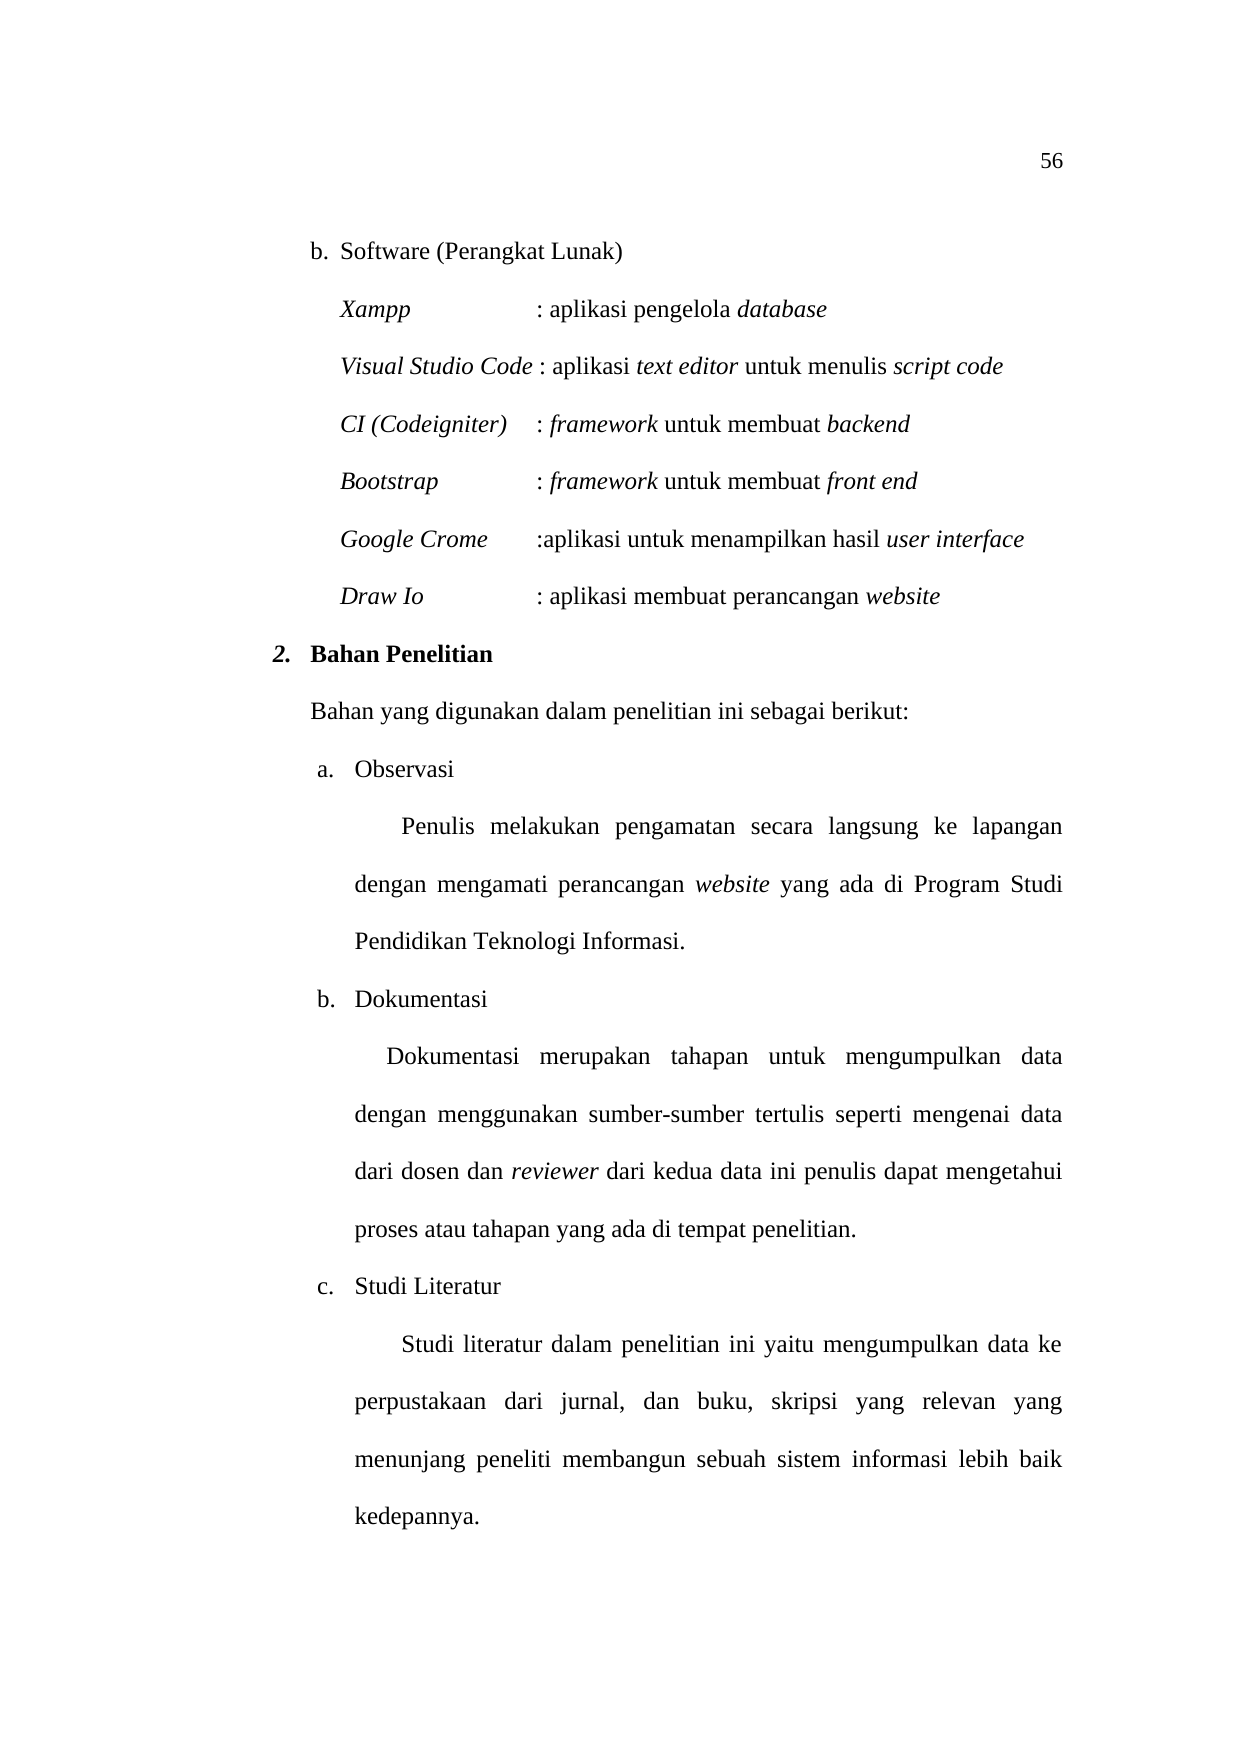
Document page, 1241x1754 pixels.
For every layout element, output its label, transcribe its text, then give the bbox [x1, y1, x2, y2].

list Dokumentasi [317, 984, 1063, 1013]
list Studi Literatur [317, 1271, 1063, 1300]
text Studi literatur dalam penelitian ini yaitu mengumpulkan data ke perpustakaan dari jurnal, dan buku, skripsi yang relevan yang menunjang peneliti membangun sebuah sistem informasi lebih baik kedepannya. [354, 1329, 1063, 1530]
text CI (Codeigniter) : framework untuk membuat backend [340, 409, 1063, 438]
list Software (Perangkat Lunak) [310, 236, 1063, 265]
text Visual Studio Code : aplikasi text editor untuk menulis script code [340, 351, 1063, 380]
text Xampp : aplikasi pengelola database [340, 294, 1063, 323]
text Penulis melakukan pengamatan secara langsung ke lapangan dengan mengamati perancangan website yang ada di Program Studi Pendidikan Teknologi Informasi. [354, 811, 1063, 955]
text Dokumentasi merupakan tahapan untuk mengumpulkan data dengan menggunakan sumber-sumber tertulis seperti mengenai data dari dosen dan reviewer dari kedua data ini penulis dapat mengetahui proses atau tahapan yang ada di tempat penelitian. [354, 1041, 1063, 1243]
list Observasi [317, 754, 1063, 783]
text Bootstrap : framework untuk membuat front end [340, 466, 1063, 495]
text Google Crome :aplikasi untuk menampilkan hasil user interface [340, 524, 1063, 553]
list Bahan Penelitian [273, 639, 1063, 668]
text Bahan yang digunakan dalam penelitian ini sebagai berikut: [310, 696, 1063, 725]
text Draw Io : aplikasi membuat perancangan website [340, 581, 1063, 610]
